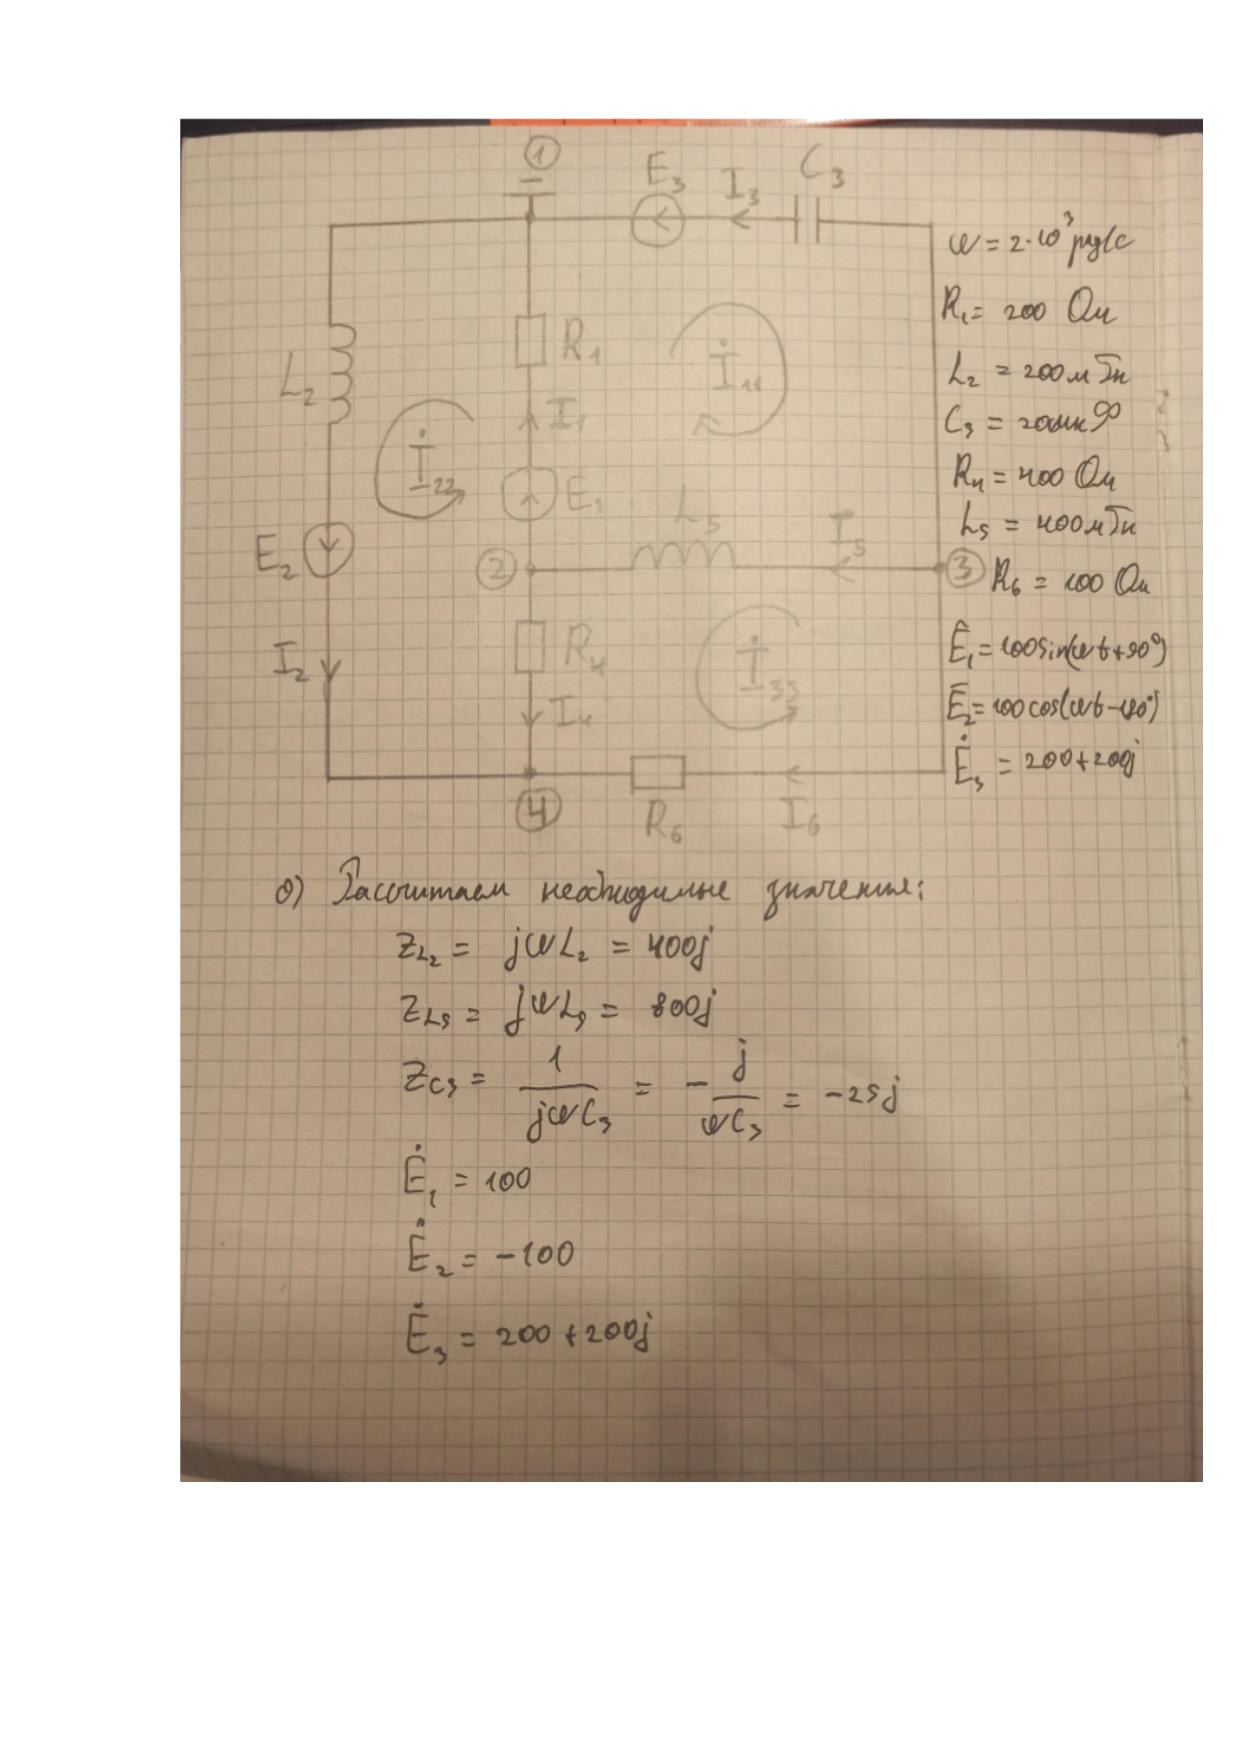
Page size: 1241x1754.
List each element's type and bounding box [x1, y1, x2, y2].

picture [181, 120, 1201, 1482]
